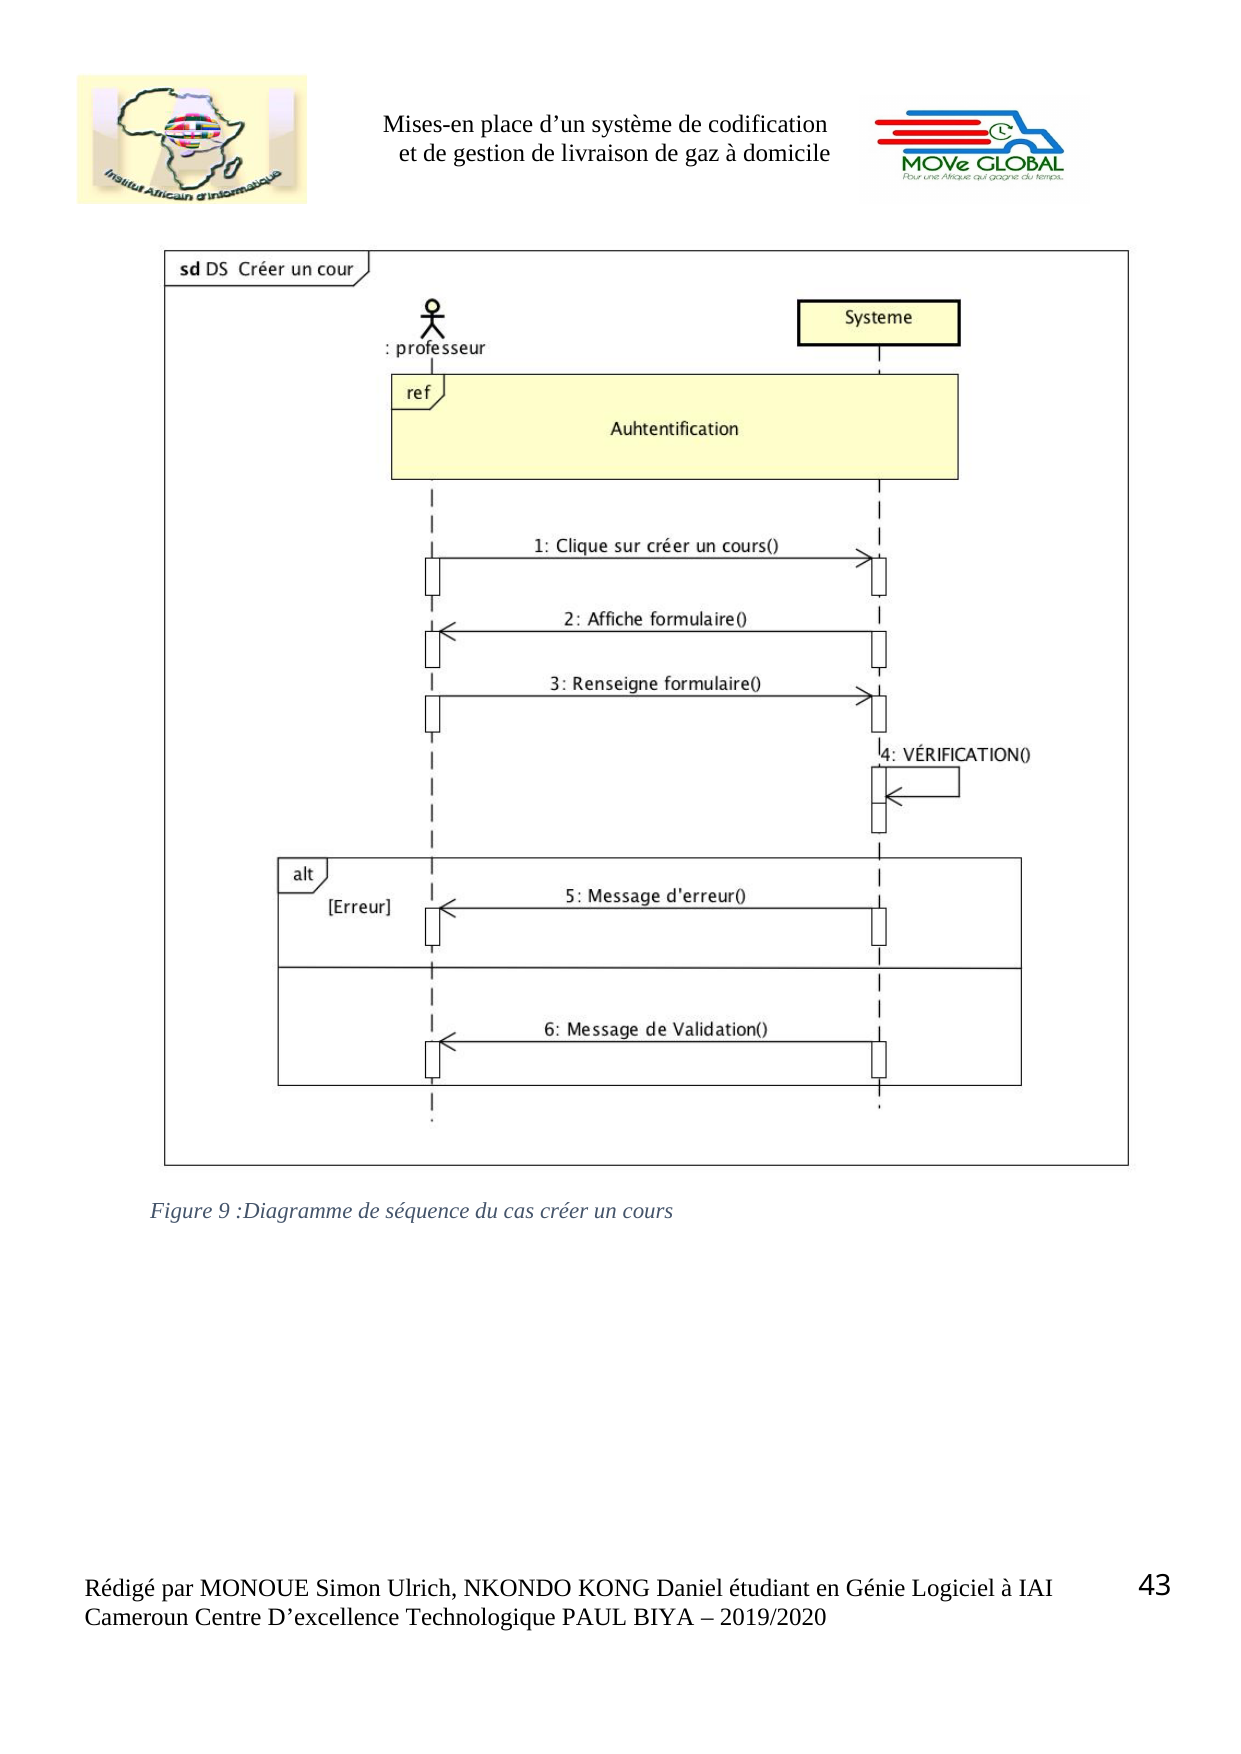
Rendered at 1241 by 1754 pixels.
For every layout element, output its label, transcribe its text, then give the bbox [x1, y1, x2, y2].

picture [859, 95, 1091, 204]
text Figure 9 :Diagramme de séquence du cas créer un cours [150, 1197, 1069, 1223]
picture [150, 237, 1142, 1179]
